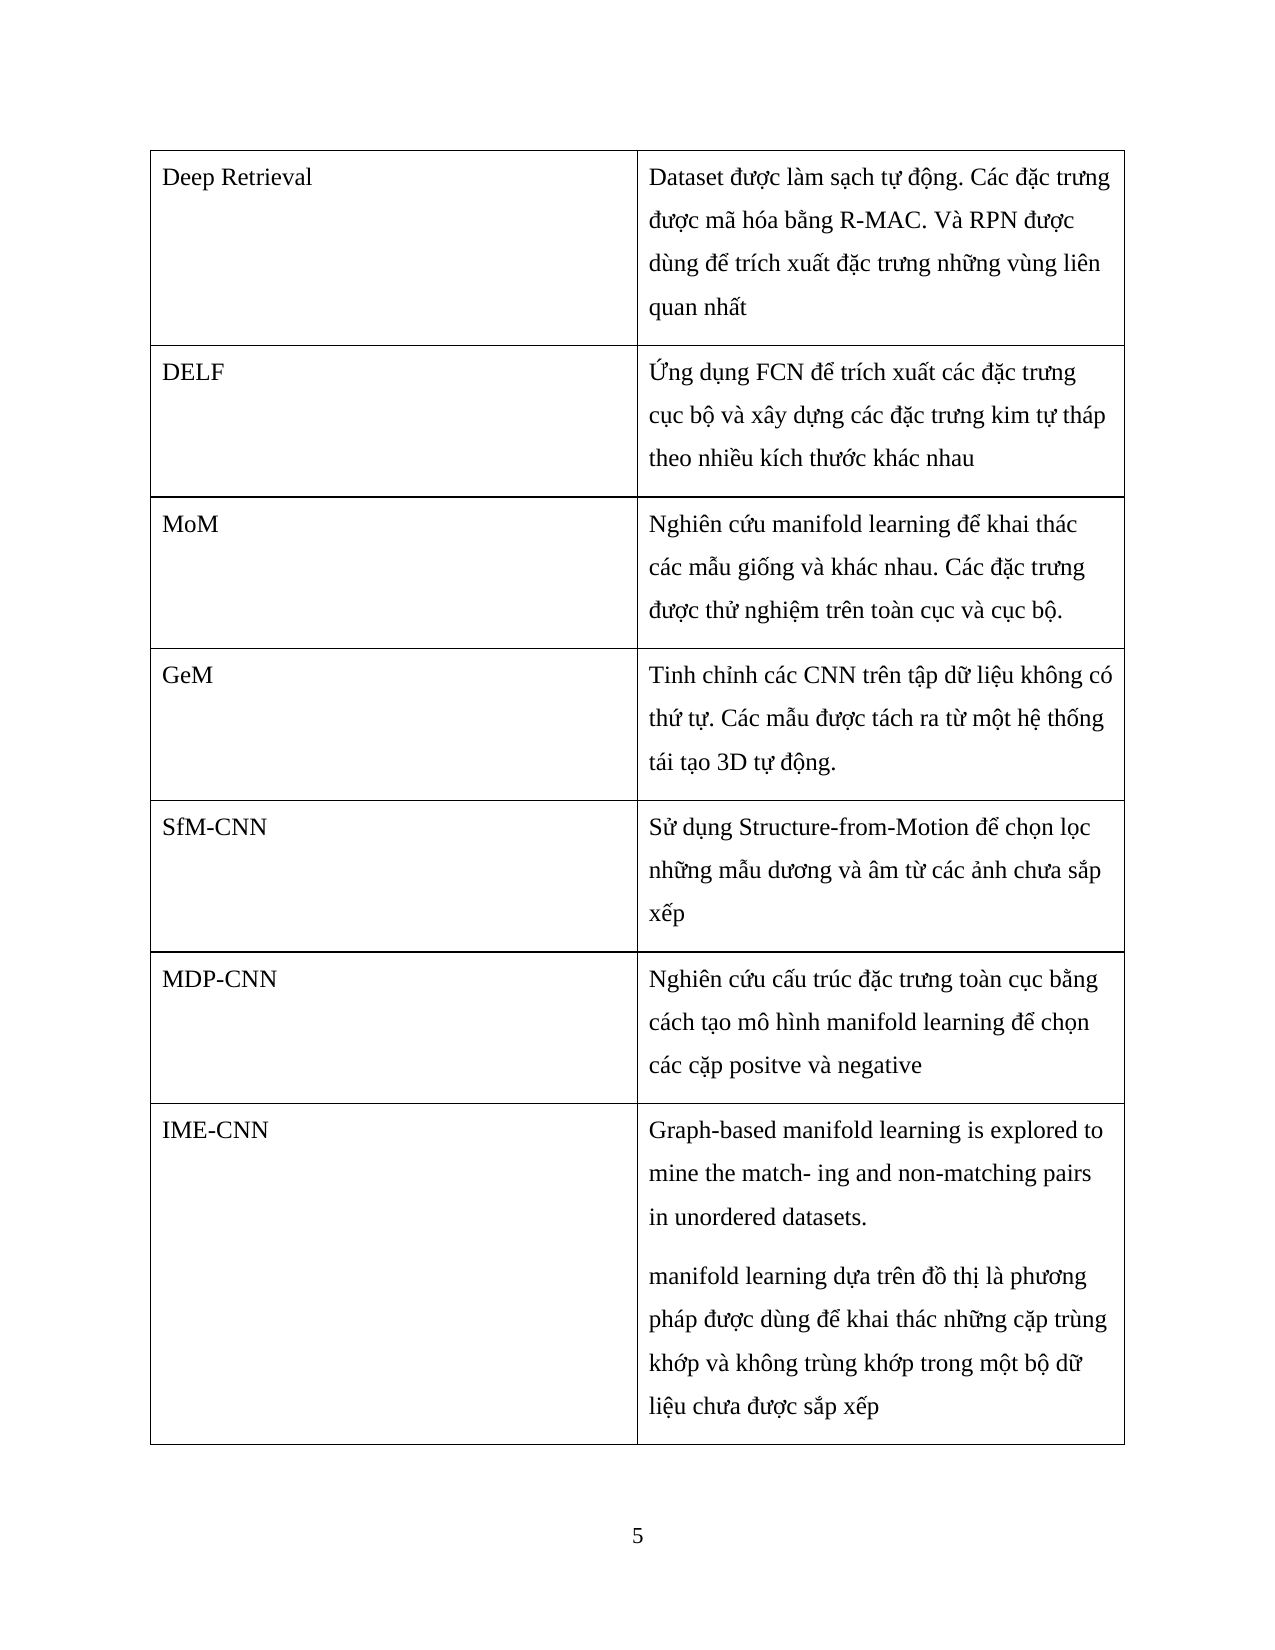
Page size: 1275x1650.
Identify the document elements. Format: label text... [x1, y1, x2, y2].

table_cell Sử dụng Structure-from-Motion để chọn lọc những mẫu dương và âm từ các ảnh chưa sắp xếp [638, 801, 1124, 951]
table_cell MoM [151, 498, 637, 648]
table_cell IME-CNN [151, 1104, 637, 1444]
table_cell Ứng dụng FCN để trích xuất các đặc trưng cục bộ và xây dựng các đặc trưng kim tự tháp theo nhiều kích thước khác nhau [638, 346, 1124, 496]
table_cell SfM-CNN [151, 801, 637, 951]
table_cell GeM [151, 649, 637, 800]
table_cell Nghiên cứu cấu trúc đặc trưng toàn cục bằng cách tạo mô hình manifold learning để chọn các cặp positve và negative [638, 953, 1124, 1103]
table_cell Nghiên cứu manifold learning để khai thác các mẫu giống và khác nhau. Các đặc trưng được thử nghiệm trên toàn cục và cục bộ. [638, 498, 1124, 648]
table_cell Deep Retrieval [151, 151, 637, 345]
table_cell Tinh chỉnh các CNN trên tập dữ liệu không có thứ tự. Các mẫu được tách ra từ một hệ thống tái tạo 3D tự động. [638, 649, 1124, 800]
table_cell Dataset được làm sạch tự động. Các đặc trưng được mã hóa bằng R-MAC. Và RPN được dùng để trích xuất đặc trưng những vùng liên quan nhất [638, 151, 1124, 345]
table_cell DELF [151, 346, 637, 496]
table_cell Graph-based manifold learning is explored to mine the match- ing and non-matching pairs in unordered datasets. manifold learning dựa trên đồ thị là phương pháp được dùng để khai thác những cặp trùng khớp và không trùng khớp trong một bộ dữ liệu chưa được sắp xếp [638, 1104, 1124, 1444]
table_cell MDP-CNN [151, 953, 637, 1103]
